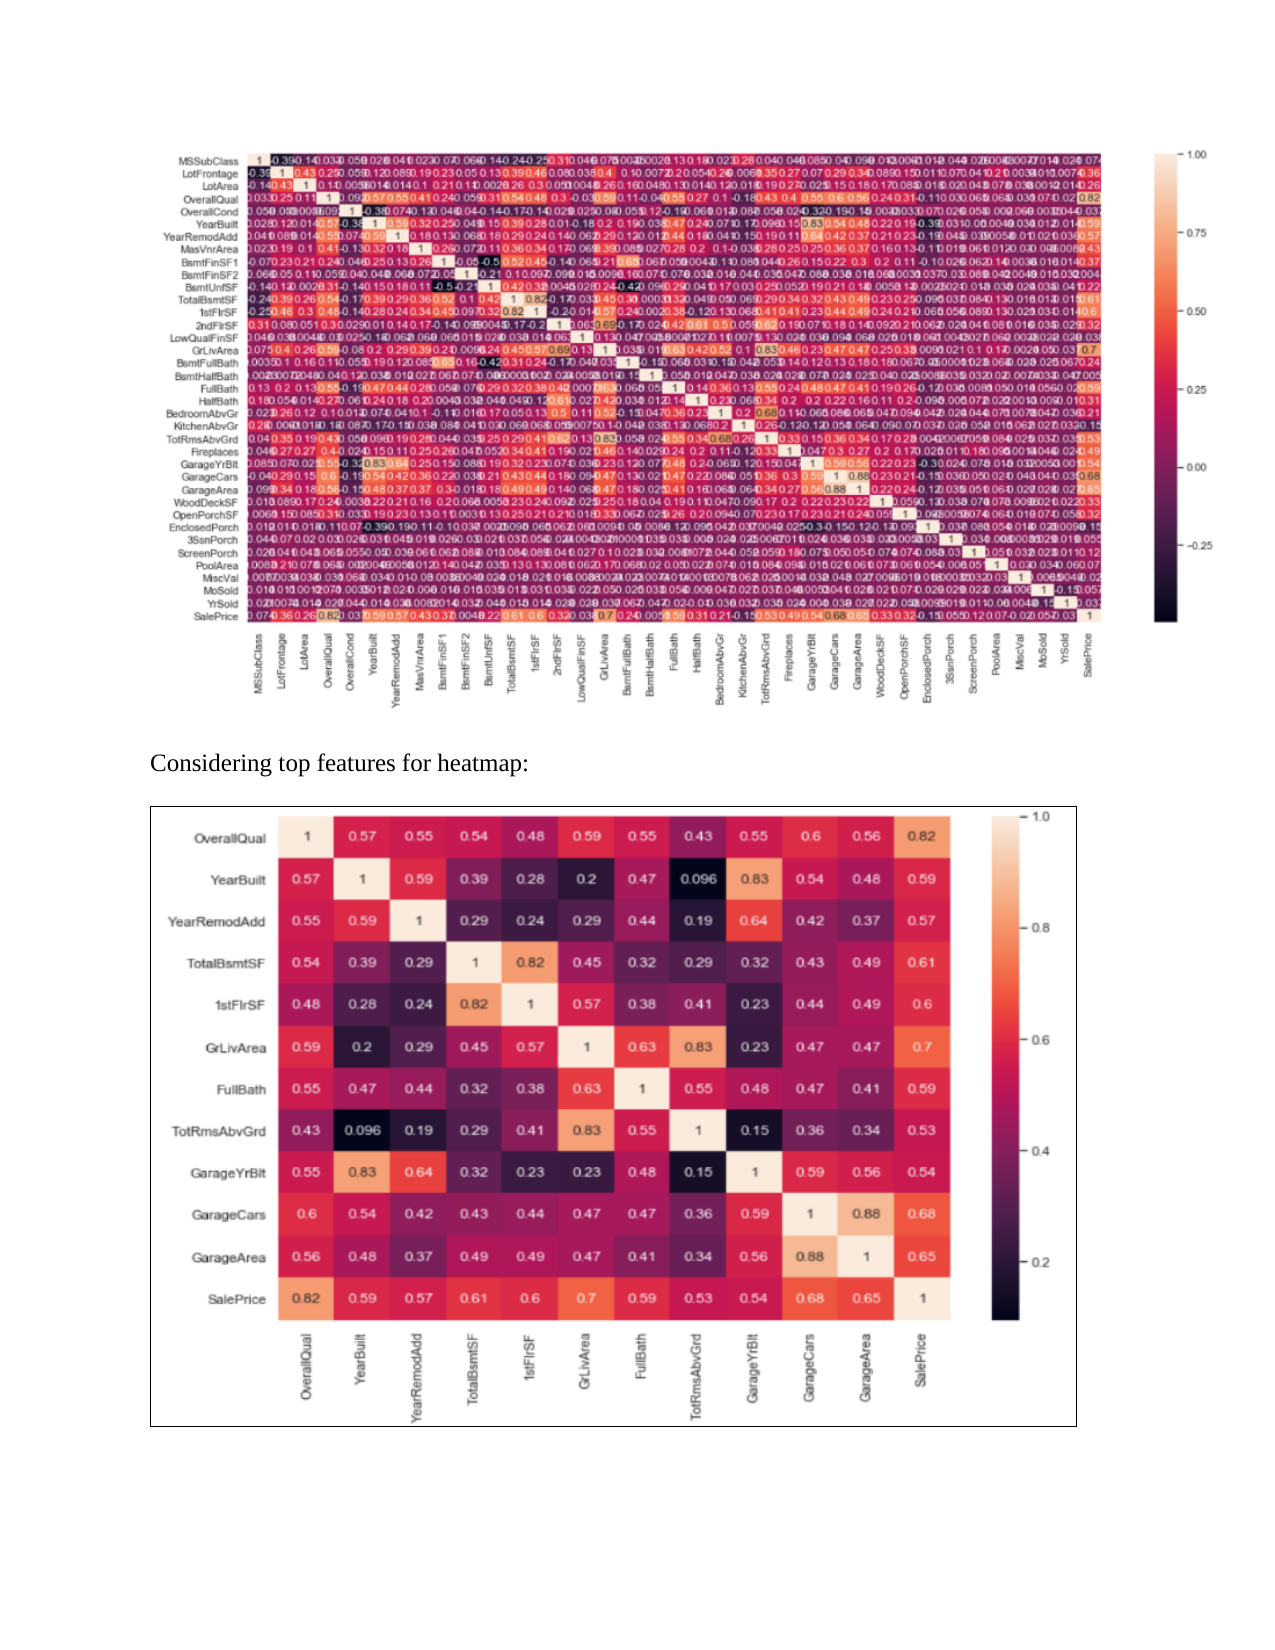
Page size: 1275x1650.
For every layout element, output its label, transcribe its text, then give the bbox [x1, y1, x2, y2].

picture [151, 807, 1076, 1426]
text Considering top features for heatmap: [150, 748, 1125, 777]
picture [150, 141, 1224, 720]
